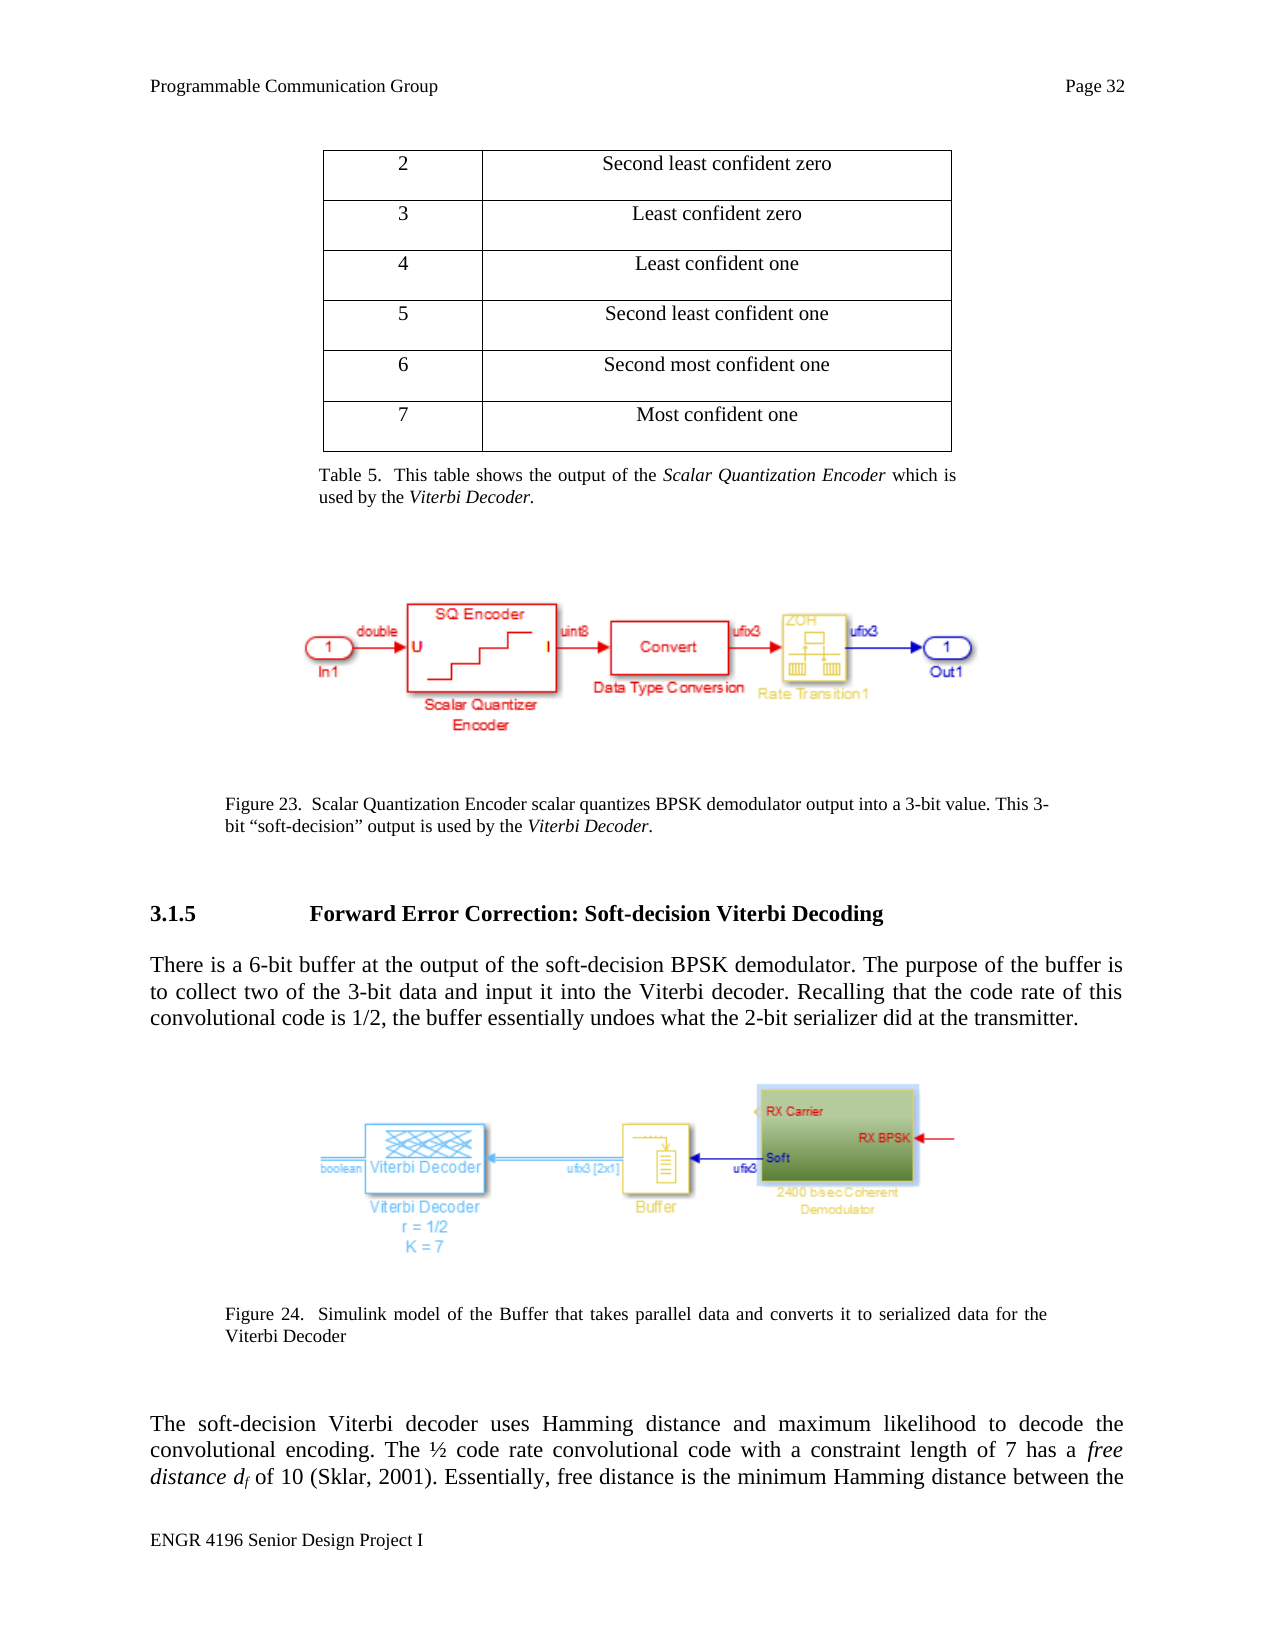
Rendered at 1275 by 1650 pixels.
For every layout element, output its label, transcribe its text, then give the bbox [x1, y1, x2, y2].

picture [282, 571, 993, 768]
table_cell 5 [324, 301, 482, 350]
table_cell Least confident one [483, 251, 951, 300]
table_cell Second least confident zero [483, 151, 951, 200]
text Table 5. This table shows the output of the Scalar Quantization Encoder which is used by the Viterbi Decoder. [319, 464, 956, 507]
table_cell Least confident zero [483, 201, 951, 250]
picture [320, 1055, 955, 1279]
table_cell 7 [324, 402, 482, 451]
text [150, 1410, 1125, 1489]
text Figure 23. Scalar Quantization Encoder scalar quantizes BPSK demodulator output into a 3-bit value. This 3-bit “soft-decision” output is used by the Viterbi Decoder. [225, 793, 1050, 836]
table_cell Second most confident one [483, 351, 951, 401]
text There is a 6-bit buffer at the output of the soft-decision BPSK demodulator. The purpose of the buffer is to collect two of the 3-bit data and input it into the Viterbi decoder. Recalling that the code rate of this convolutional code is 1/2, the buffer essentially undoes what the 2-bit serializer did at the transmitter. [150, 951, 1125, 1030]
table_cell 3 [324, 201, 482, 250]
text Figure 24. Simulink model of the Buffer that takes parallel data and converts it to serialized data for the Viterbi Decoder [225, 1303, 1050, 1346]
table_cell Second least confident one [483, 301, 951, 350]
subtitle 3.1.5 Forward Error Correction: Soft-decision Viterbi Decoding [150, 900, 1125, 926]
table_cell 4 [324, 251, 482, 300]
table_cell 6 [324, 351, 482, 401]
table_cell Most confident one [483, 402, 951, 451]
table_cell 2 [324, 151, 482, 200]
